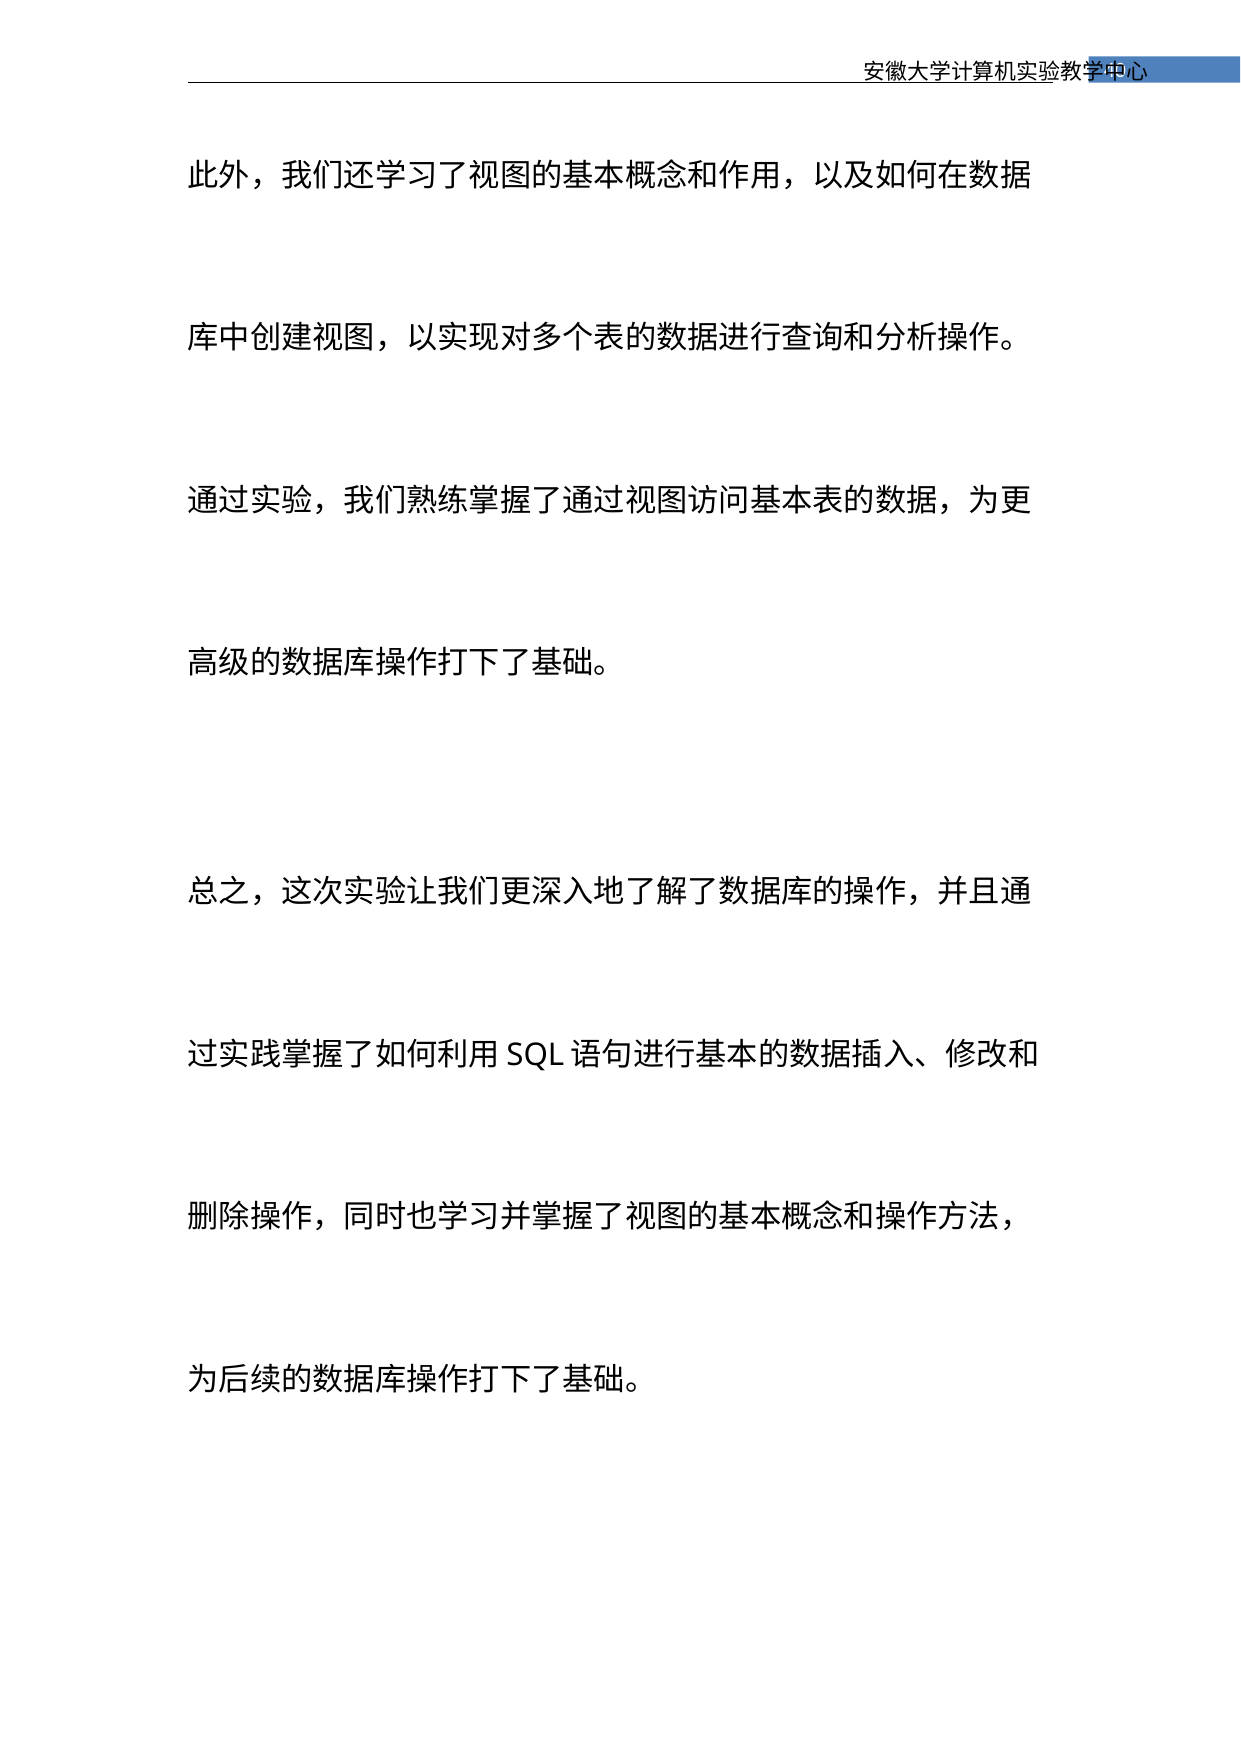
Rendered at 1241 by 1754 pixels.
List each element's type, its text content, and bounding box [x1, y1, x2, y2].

text 总之，这次实验让我们更深入地了解了数据库的操作，并且通过实践掌握了如何利用SQL语句进行基本的数据插入、修改和删除操作，同时也学习并掌握了视图的基本概念和操作方法，为后续的数据库操作打下了基础。 [187, 857, 1053, 1409]
text 此外，我们还学习了视图的基本概念和作用，以及如何在数据库中创建视图，以实现对多个表的数据进行查询和分析操作。通过实验，我们熟练掌握了通过视图访问基本表的数据，为更高级的数据库操作打下了基础。 [187, 140, 1053, 693]
